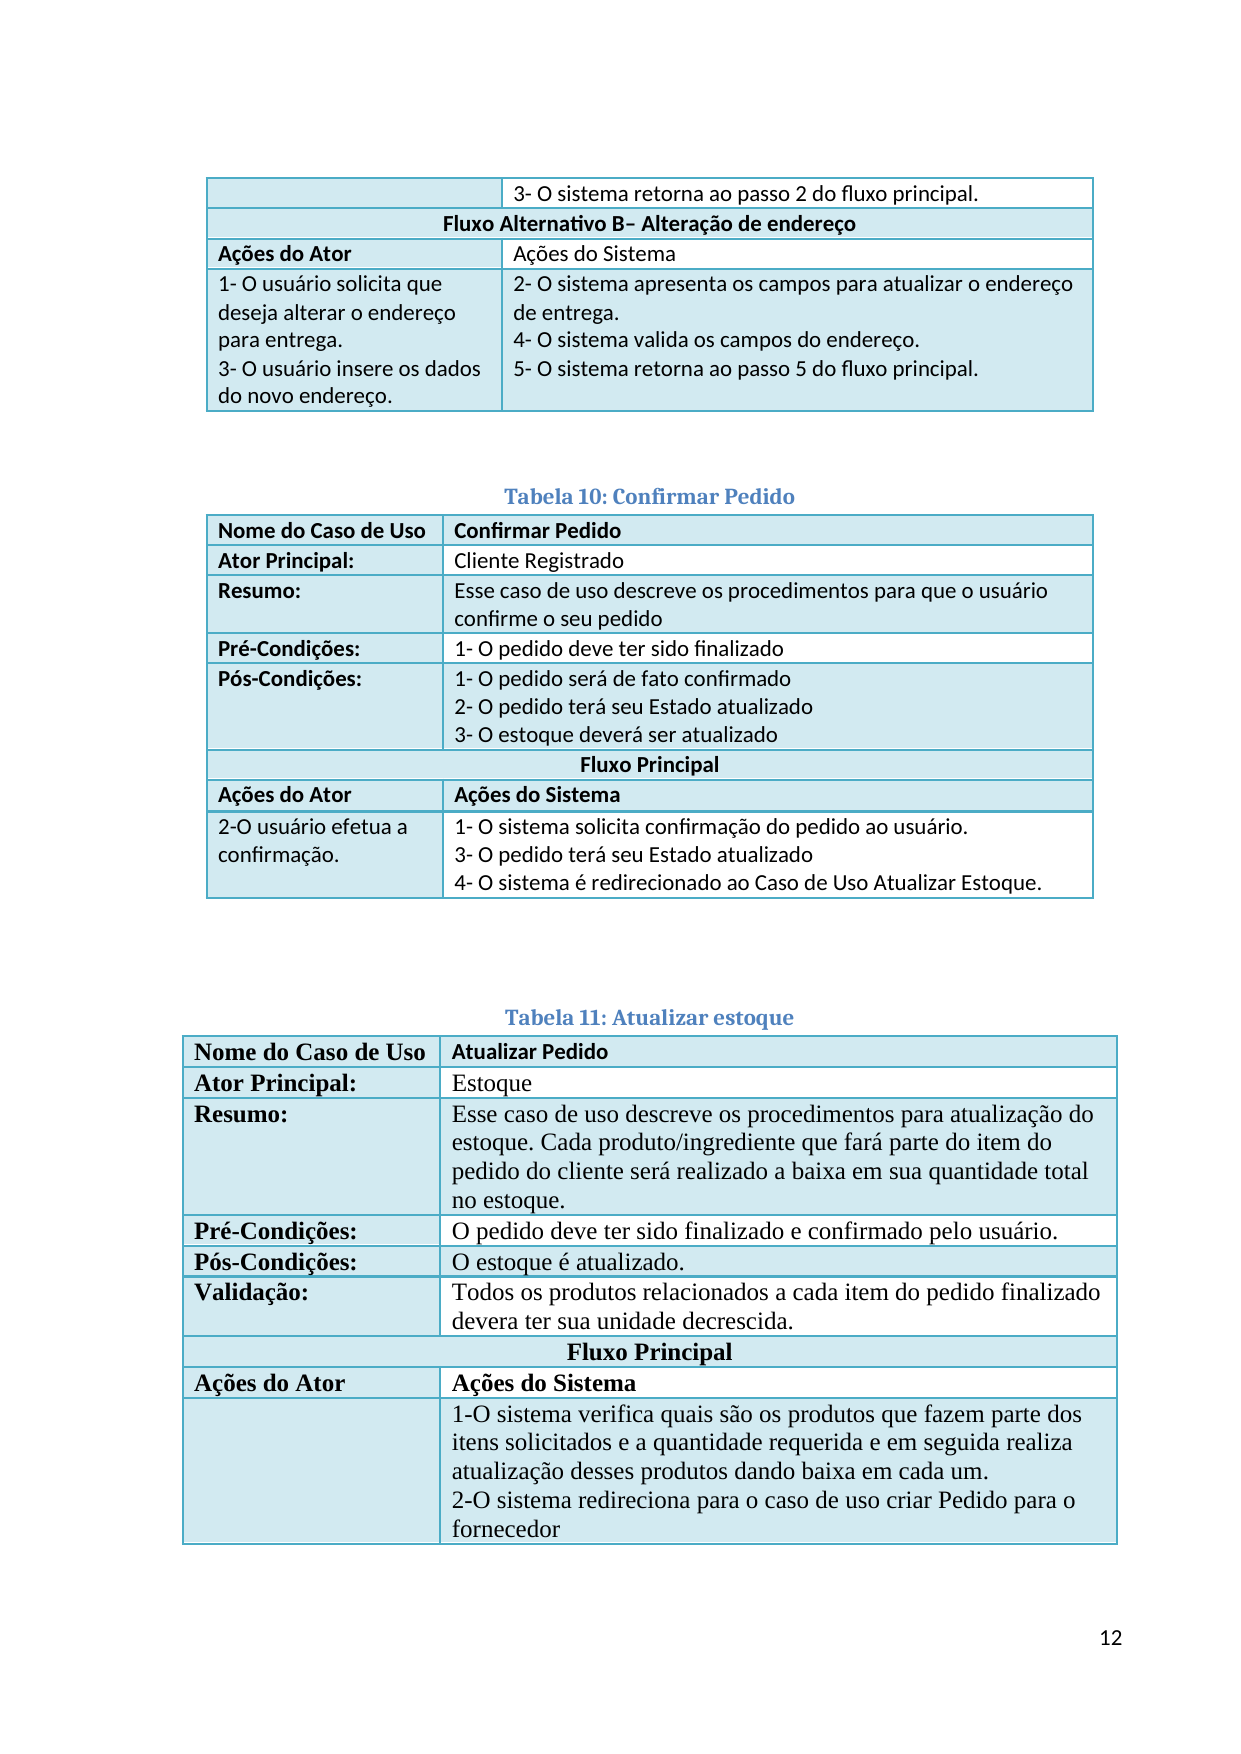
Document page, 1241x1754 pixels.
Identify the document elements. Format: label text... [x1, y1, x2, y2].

table_cell [208, 179, 501, 207]
table_cell Validação: [184, 1278, 439, 1335]
table_cell Todos os produtos relacionados a cada item do pedido finalizado devera ter sua unidade decrescida. [441, 1278, 1116, 1335]
subtitle Tabela 10: Confirmar Pedido [177, 484, 1122, 510]
table_cell O pedido deve ter sido finalizado e confirmado pelo usuário. [441, 1216, 1116, 1244]
table_cell Ações do Ator [208, 240, 501, 267]
table_cell 1-O sistema verifica quais são os produtos que fazem parte dos itens solicitados e a quantidade requerida e em seguida realiza atualização desses produtos dando baixa em cada um. 2-O sistema redireciona para o caso de uso criar Pedido para o fornecedor [441, 1399, 1116, 1542]
table_cell Estoque [441, 1068, 1116, 1097]
table_cell Esse caso de uso descreve os procedimentos para atualização do estoque. Cada produto/ingrediente que fará parte do item do pedido do cliente será realizado a baixa em sua quantidade total no estoque. [441, 1099, 1116, 1214]
table_cell Ator Principal: [208, 546, 442, 574]
table_cell 1- O pedido deve ter sido finalizado [444, 634, 1092, 662]
table_cell Ações do Ator [208, 781, 442, 810]
table_cell Cliente Registrado [444, 546, 1092, 574]
table_cell Ações do Sistema [441, 1368, 1116, 1397]
table_cell Fluxo Alternativo B– Alteração de endereço [208, 209, 1092, 237]
table_cell 2- O sistema apresenta os campos para atualizar o endereço de entrega. 4- O sistema valida os campos do endereço. 5- O sistema retorna ao passo 5 do fluxo principal. [503, 270, 1092, 410]
table_header Nome do Caso de Uso [184, 1037, 439, 1066]
table_header Nome do Caso de Uso [208, 516, 442, 544]
table_cell Fluxo Principal [184, 1337, 1116, 1366]
table_cell 2-O usuário efetua a confirmação. [208, 813, 442, 897]
table_cell Ações do Ator [184, 1368, 439, 1397]
table_cell Ações do Sistema [503, 240, 1092, 267]
table_cell [184, 1399, 439, 1542]
subtitle Tabela 11: Atualizar estoque [177, 1005, 1122, 1031]
table_cell Fluxo Principal [208, 751, 1092, 778]
table_cell O estoque é atualizado. [441, 1247, 1116, 1275]
table_cell Pré-Condições: [184, 1216, 439, 1244]
table_cell Pré-Condições: [208, 634, 442, 662]
table_cell Ações do Sistema [444, 781, 1092, 810]
table_cell Pós-Condições: [208, 664, 442, 748]
table_header Confirmar Pedido [444, 516, 1092, 544]
table_cell 1- O usuário solicita que deseja alterar o endereço para entrega. 3- O usuário insere os dados do novo endereço. [208, 270, 501, 410]
table_cell 1- O pedido será de fato confirmado 2- O pedido terá seu Estado atualizado 3- O estoque deverá ser atualizado [444, 664, 1092, 748]
table_cell Resumo: [184, 1099, 439, 1214]
table_cell Ator Principal: [184, 1068, 439, 1097]
table_header Atualizar Pedido [441, 1037, 1116, 1066]
table_cell Resumo: [208, 576, 442, 632]
table_cell 1- O sistema solicita confirmação do pedido ao usuário. 3- O pedido terá seu Estado atualizado 4- O sistema é redirecionado ao Caso de Uso Atualizar Estoque. [444, 813, 1092, 897]
table_cell Pós-Condições: [184, 1247, 439, 1275]
table_cell Esse caso de uso descreve os procedimentos para que o usuário confirme o seu pedido [444, 576, 1092, 632]
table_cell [503, 179, 1092, 207]
